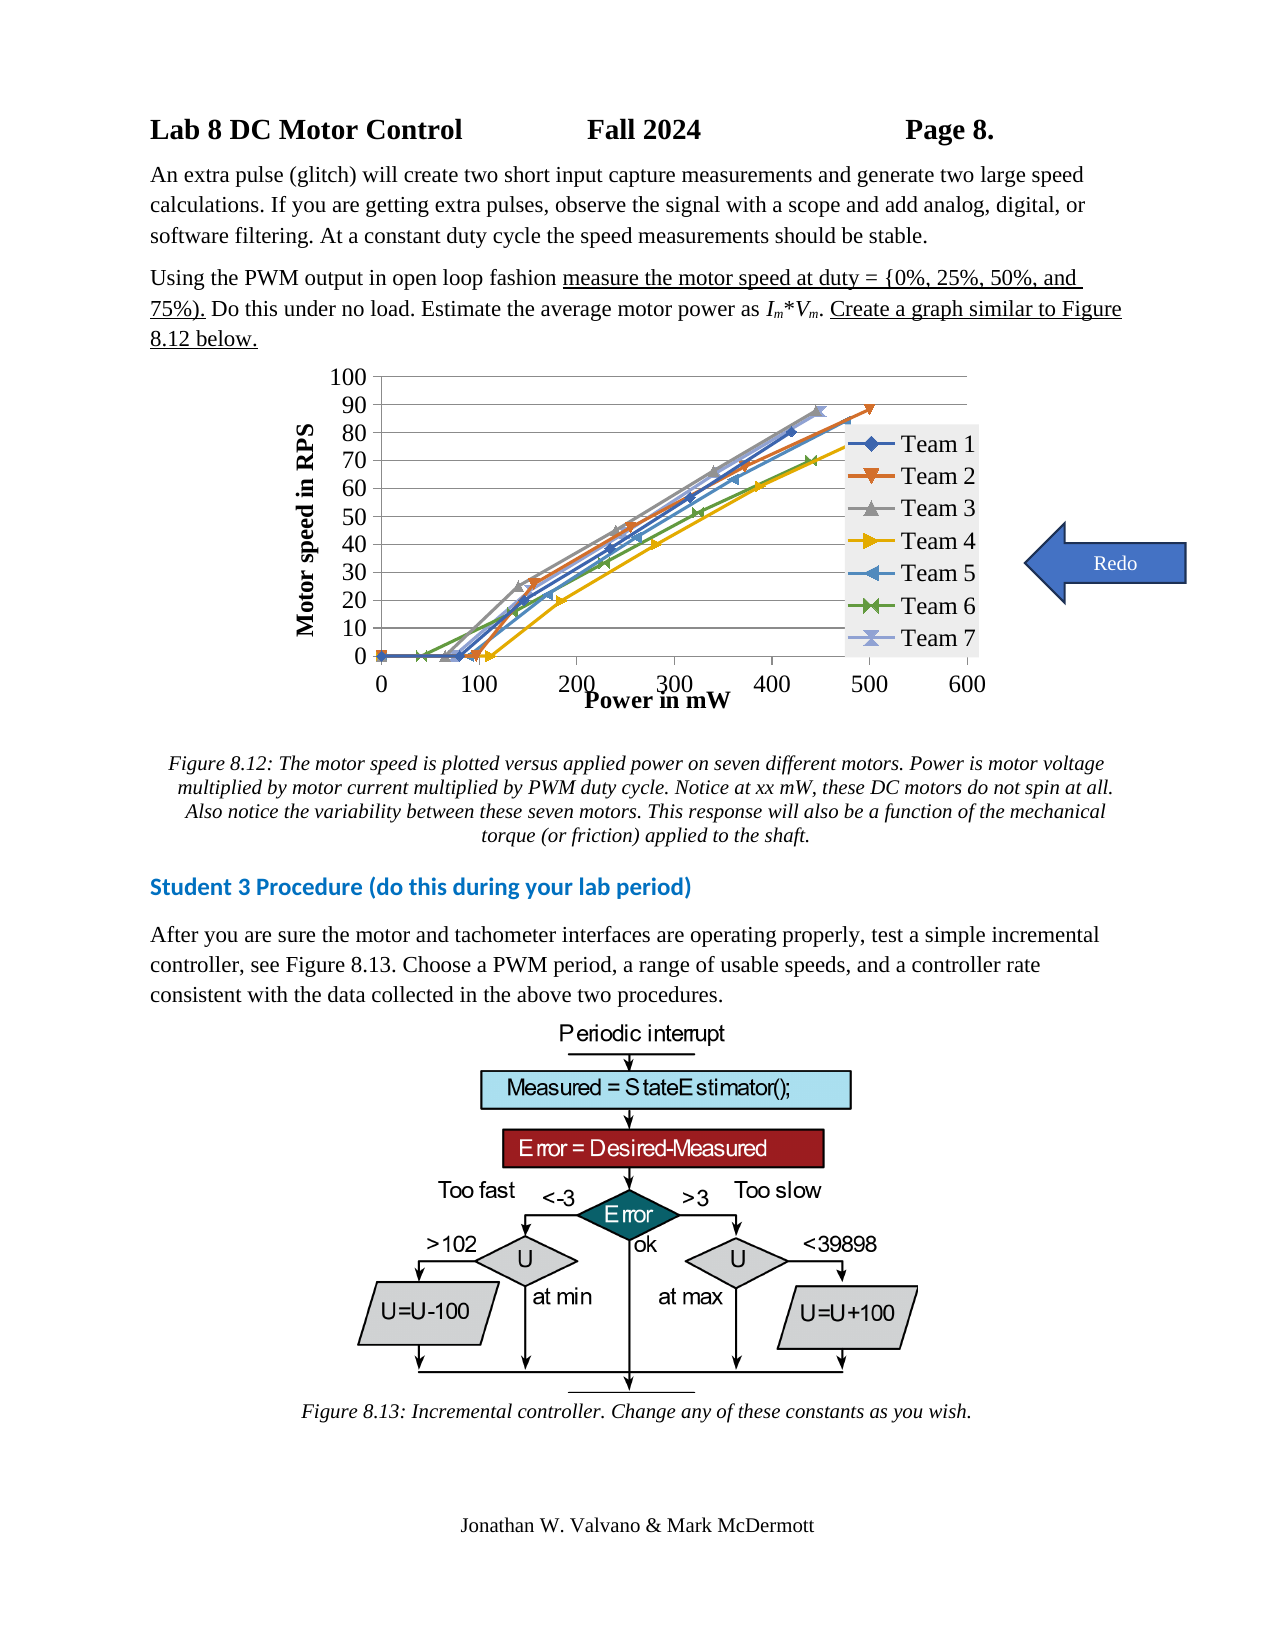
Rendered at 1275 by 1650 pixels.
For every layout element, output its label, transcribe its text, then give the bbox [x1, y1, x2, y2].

list Using the PWM output in open loop fashion measure the motor speed at duty = {0%, 25%, 50%, and 75%). Do this under no load. Estimate the average motor power as Im*Vm. Create a graph similar to Figure 8.12 below. [150, 264, 1125, 351]
text Figure 8.13: Incremental controller. Change any of these constants as you wish. [225, 1399, 1050, 1423]
text Figure 8.12: The motor speed is plotted versus applied power on seven different motors. Power is motor voltage multiplied by motor current multiplied by PWM duty cycle. Notice at xx mW, these DC motors do not spin at all. Also notice the variability between these seven motors. This response will also be a function of the mechanical torque (or friction) applied to the shaft. [150, 751, 1125, 847]
list After you are sure the motor and tachometer interfaces are operating properly, test a simple incremental controller, see Figure 8.13. Choose a PWM period, a range of usable speeds, and a controller rate consistent with the data collected in the above two procedures. [150, 921, 1125, 1007]
subtitle Student 3 Procedure (do this during your lab period) [150, 871, 1125, 902]
list An extra pulse (glitch) will create two short input capture measurements and generate two large speed calculations. If you are getting extra pulses, observe the signal with a scope and add analog, digital, or software filtering. At a constant duty cycle the speed measurements should be stable. [150, 161, 1125, 248]
picture [357, 1023, 918, 1393]
